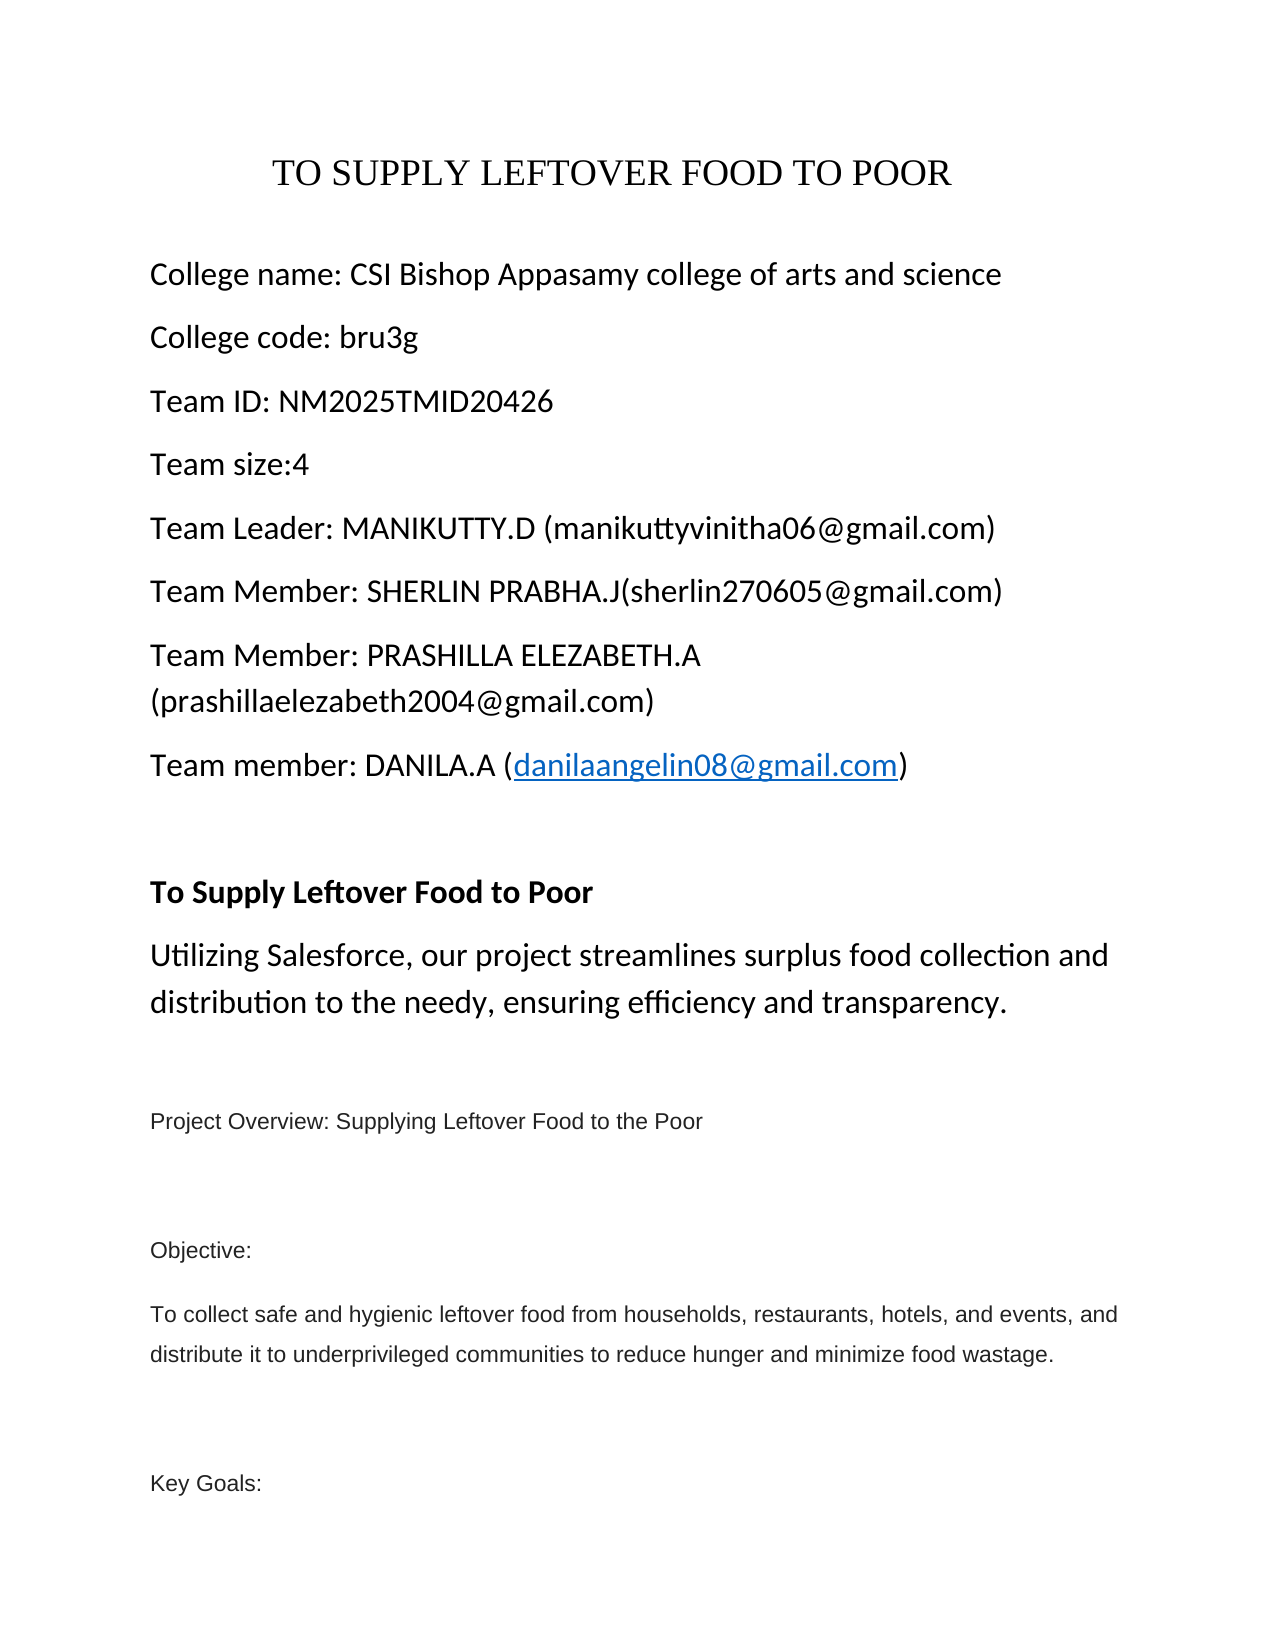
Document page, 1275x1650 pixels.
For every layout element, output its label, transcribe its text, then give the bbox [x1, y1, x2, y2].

text Team Leader: MANIKUTTY.D (manikuttyvinitha06@gmail.com) [150, 507, 1125, 548]
text Team size:4 [150, 443, 1125, 484]
text Team ID: NM2025TMID20426 [150, 380, 1125, 421]
text Team Member: SHERLIN PRABHA.J(sherlin270605@gmail.com) [150, 570, 1125, 611]
text To Supply Leftover Food to Poor [150, 871, 1125, 912]
text Team Member: PRASHILLA ELEZABETH.A (prashillaelezabeth2004@gmail.com) [150, 634, 1125, 721]
text Key Goals: [150, 1470, 1125, 1496]
title TO SUPPLY LEFTOVER FOOD TO POOR [150, 150, 1125, 193]
text Team member: DANILA.A (danilaangelin08@gmail.com) [150, 744, 1125, 785]
text Objective: [150, 1237, 1125, 1263]
text College code: bru3g [150, 317, 1125, 357]
text Utilizing Salesforce, our project streamlines surplus food collection and distribution to the needy, ensuring efficiency and transparency. [150, 934, 1125, 1022]
text Project Overview: Supplying Leftover Food to the Poor [150, 1108, 1125, 1134]
text College name: CSI Bishop Appasamy college of arts and science [150, 253, 1125, 294]
text To collect safe and hygienic leftover food from households, restaurants, hotels, and events, and distribute it to underprivileged communities to reduce hunger and minimize food wastage. [150, 1301, 1125, 1367]
